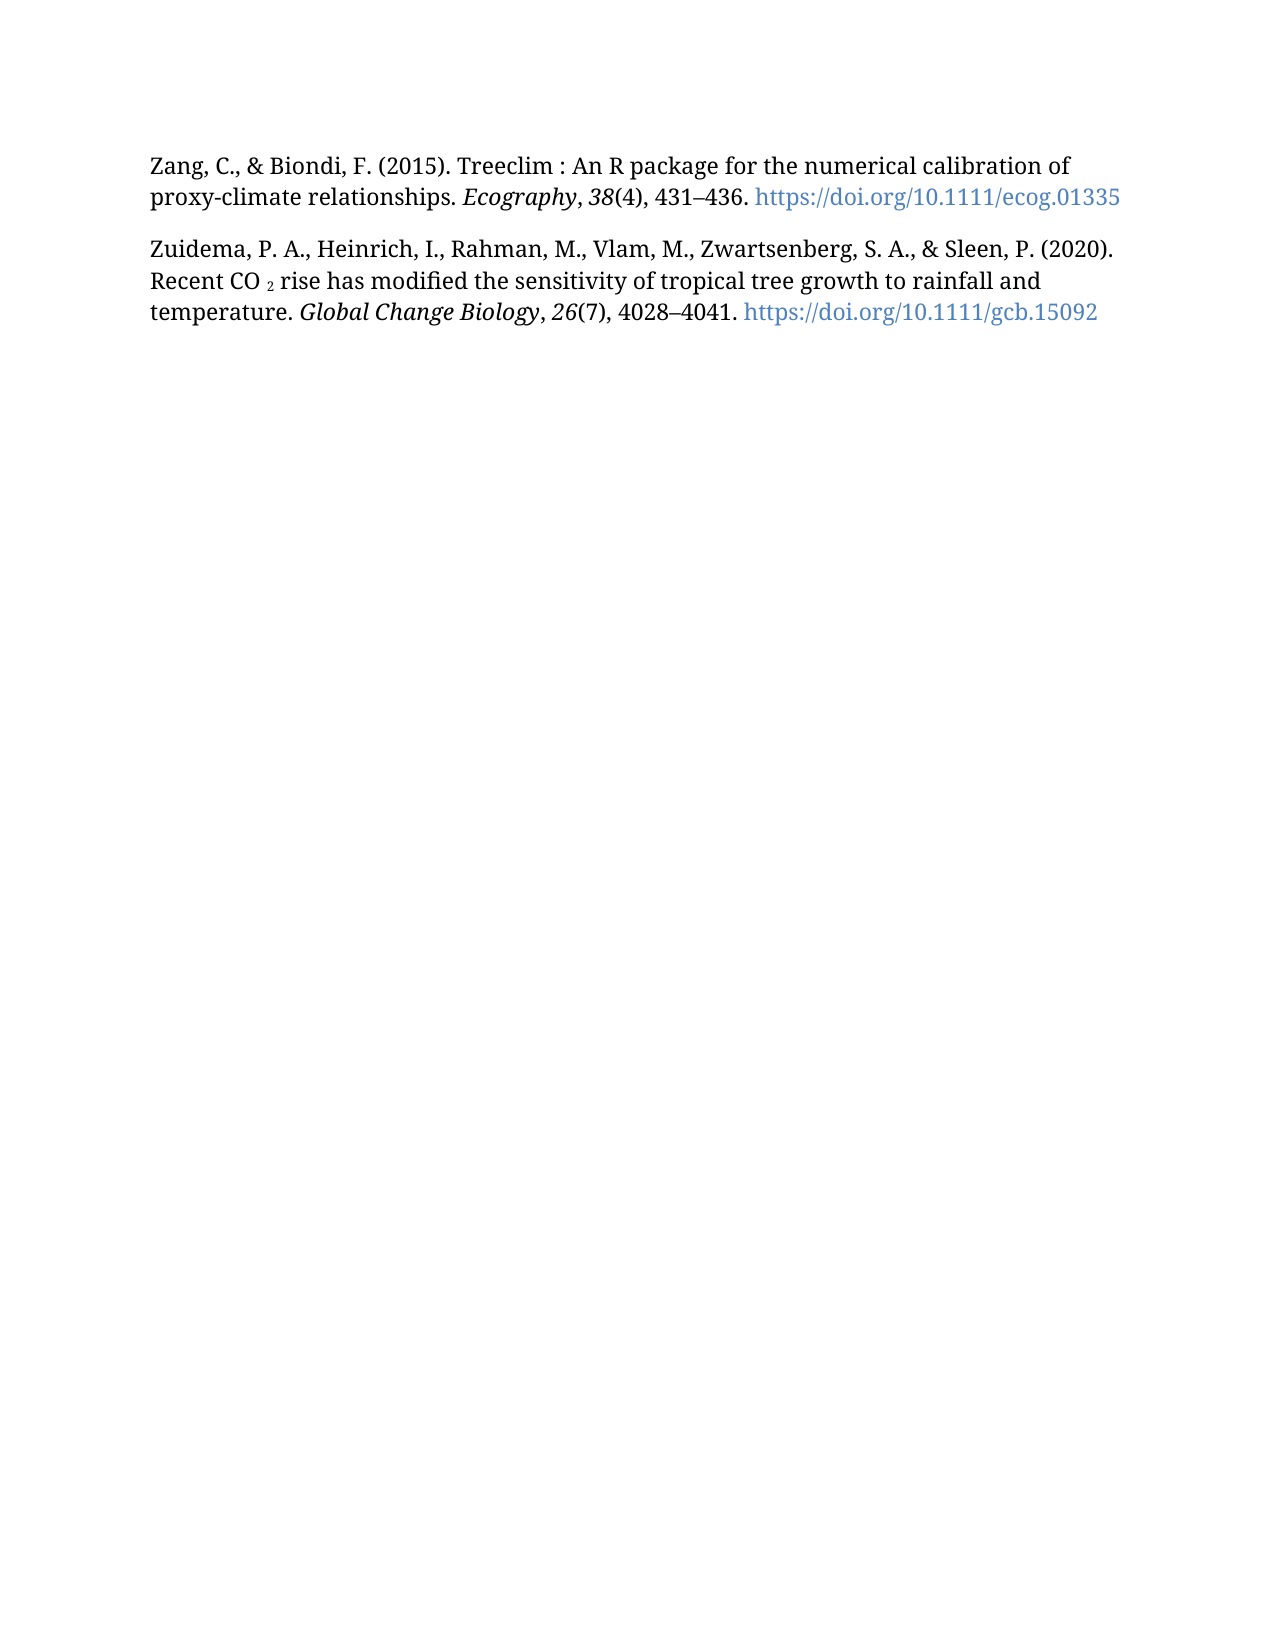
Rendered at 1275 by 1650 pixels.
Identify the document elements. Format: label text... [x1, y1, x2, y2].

text Zang, C., & Biondi, F. (2015). Treeclim : An R package for the numerical calibration of proxy-climate relationships. Ecography, 38(4), 431–436. https://doi.org/10.1111/ecog.01335 [150, 150, 1125, 212]
text Zuidema, P. A., Heinrich, I., Rahman, M., Vlam, M., Zwartsenberg, S. A., & Sleen, P. (2020). Recent CO 2 rise has modified the sensitivity of tropical tree growth to rainfall and temperature. Global Change Biology, 26(7), 4028–4041. https://doi.org/10.1111/gcb.15092 [150, 233, 1125, 327]
